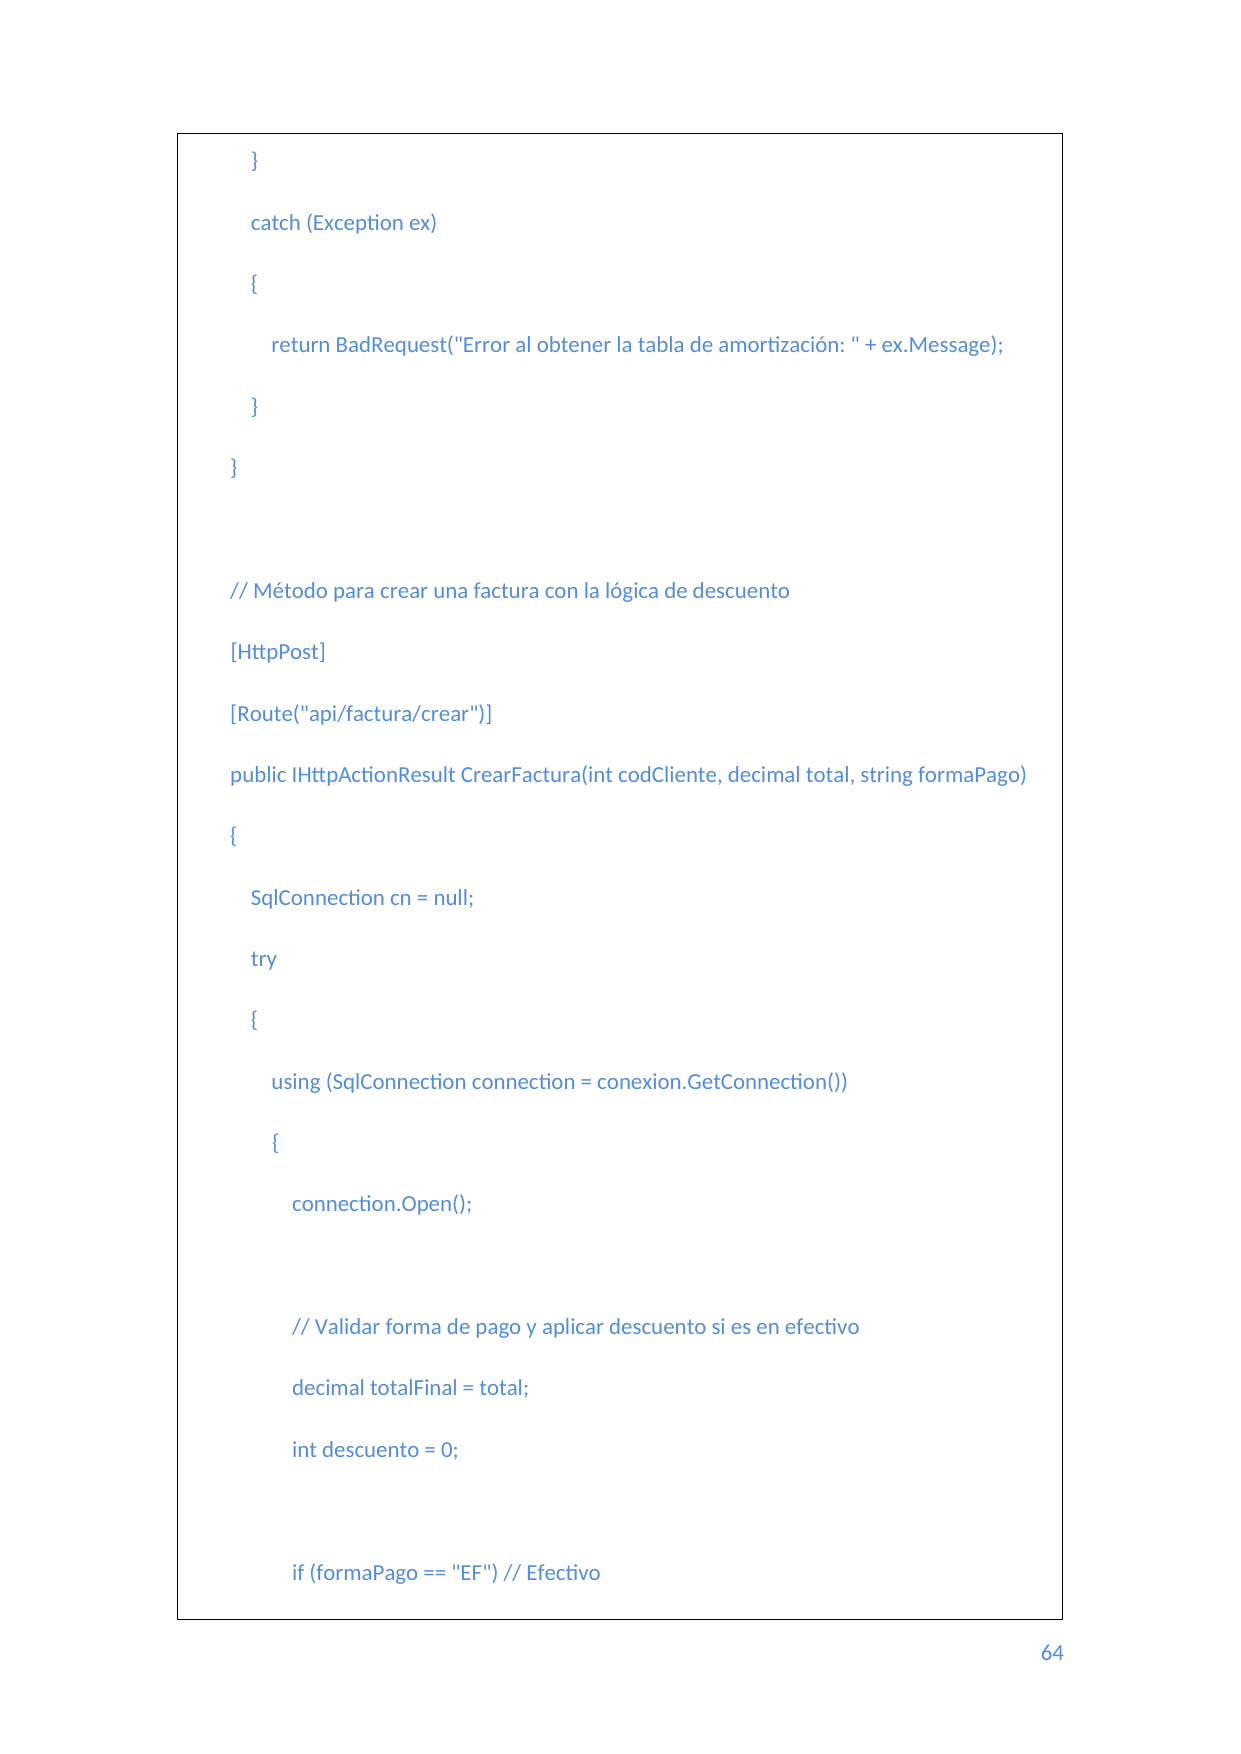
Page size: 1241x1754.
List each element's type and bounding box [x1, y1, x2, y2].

table_header [178, 134, 1062, 1619]
